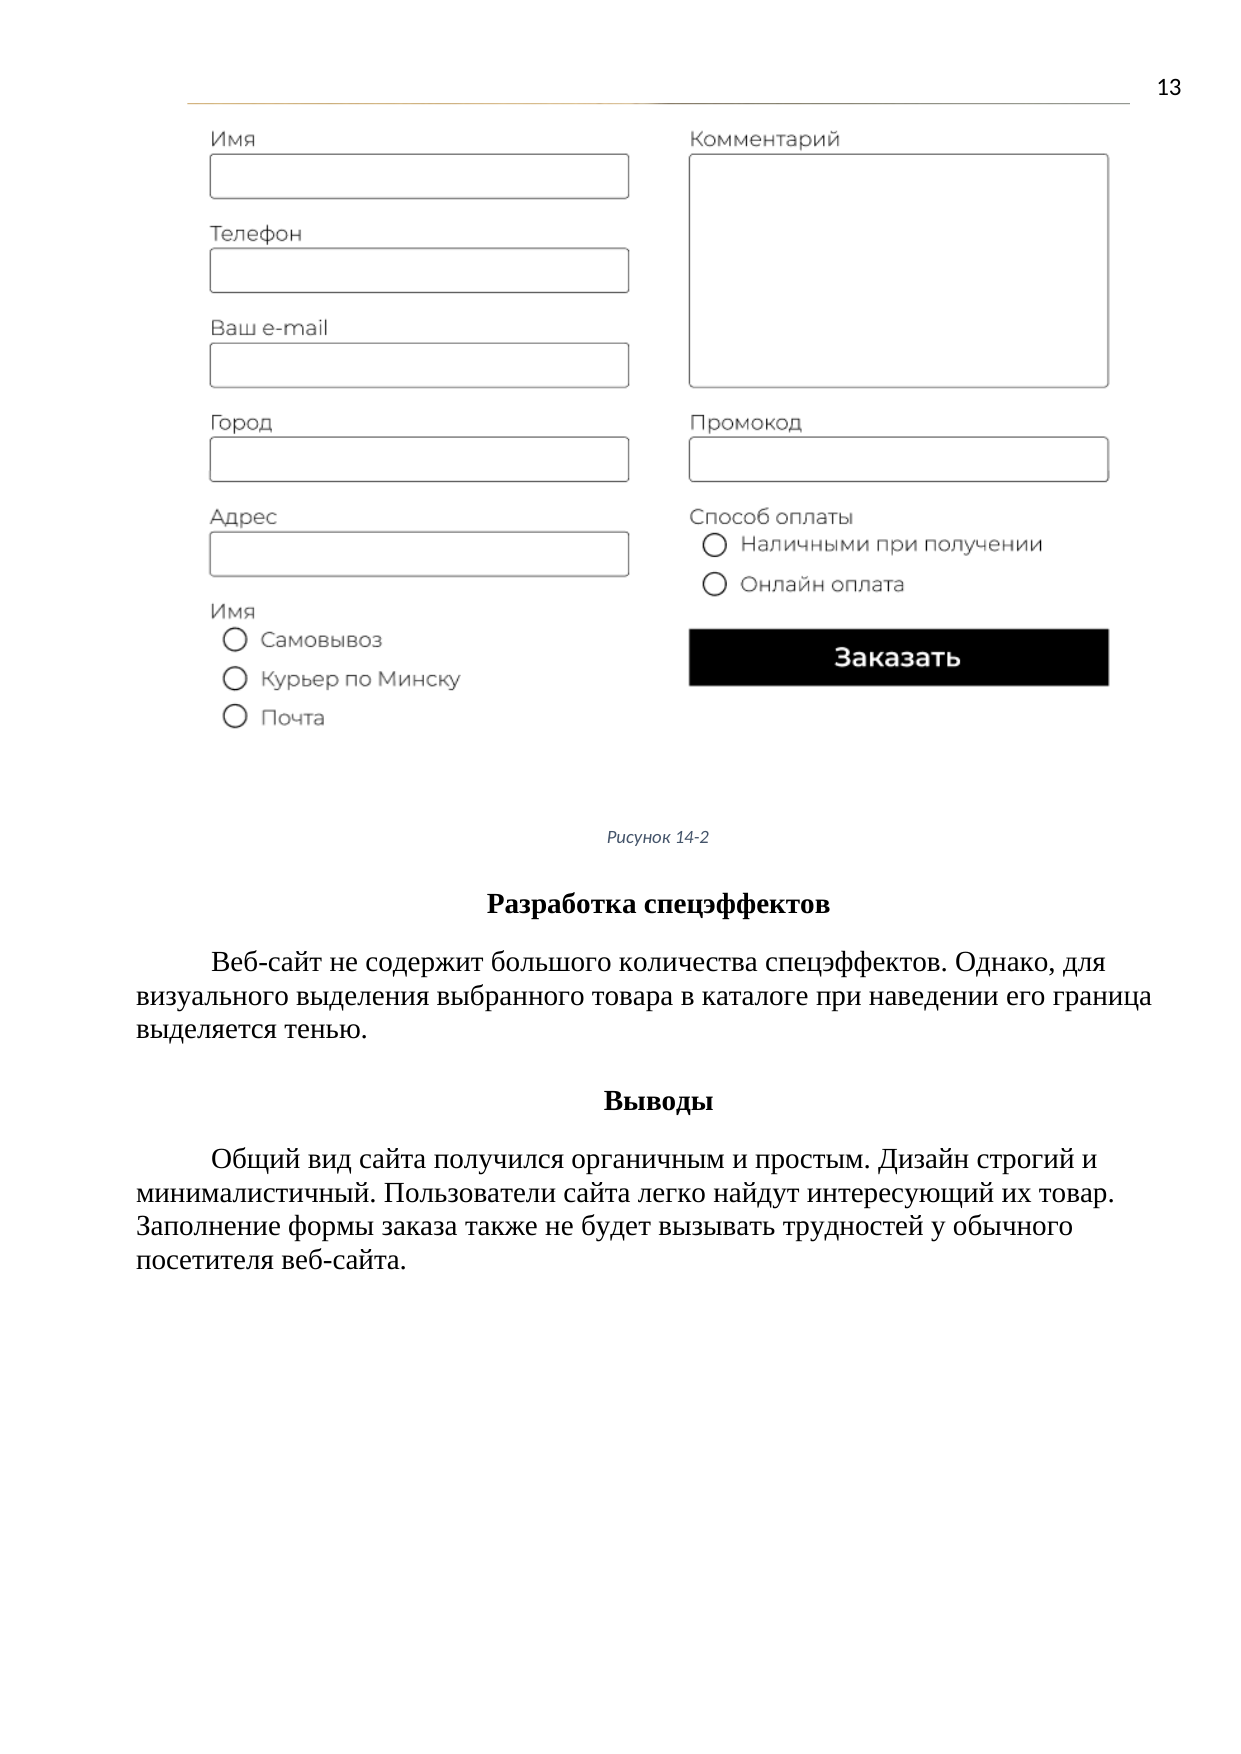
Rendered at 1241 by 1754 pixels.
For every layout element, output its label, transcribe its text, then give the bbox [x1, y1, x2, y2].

text Веб-сайт не содержит большого количества спецэффектов. Однако, для визуального выделения выбранного товара в каталоге при наведении его граница выделяется тенью. [136, 944, 1181, 1045]
subtitle Разработка спецэффектов [136, 886, 1181, 919]
subtitle Выводы [136, 1083, 1181, 1116]
text Общий вид сайта получился органичным и простым. Дизайн строгий и минималистичный. Пользователи сайта легко найдут интересующий их товар. Заполнение формы заказа также не будет вызывать трудностей у обычного посетителя веб-сайта. [136, 1141, 1181, 1275]
picture [187, 103, 1130, 826]
